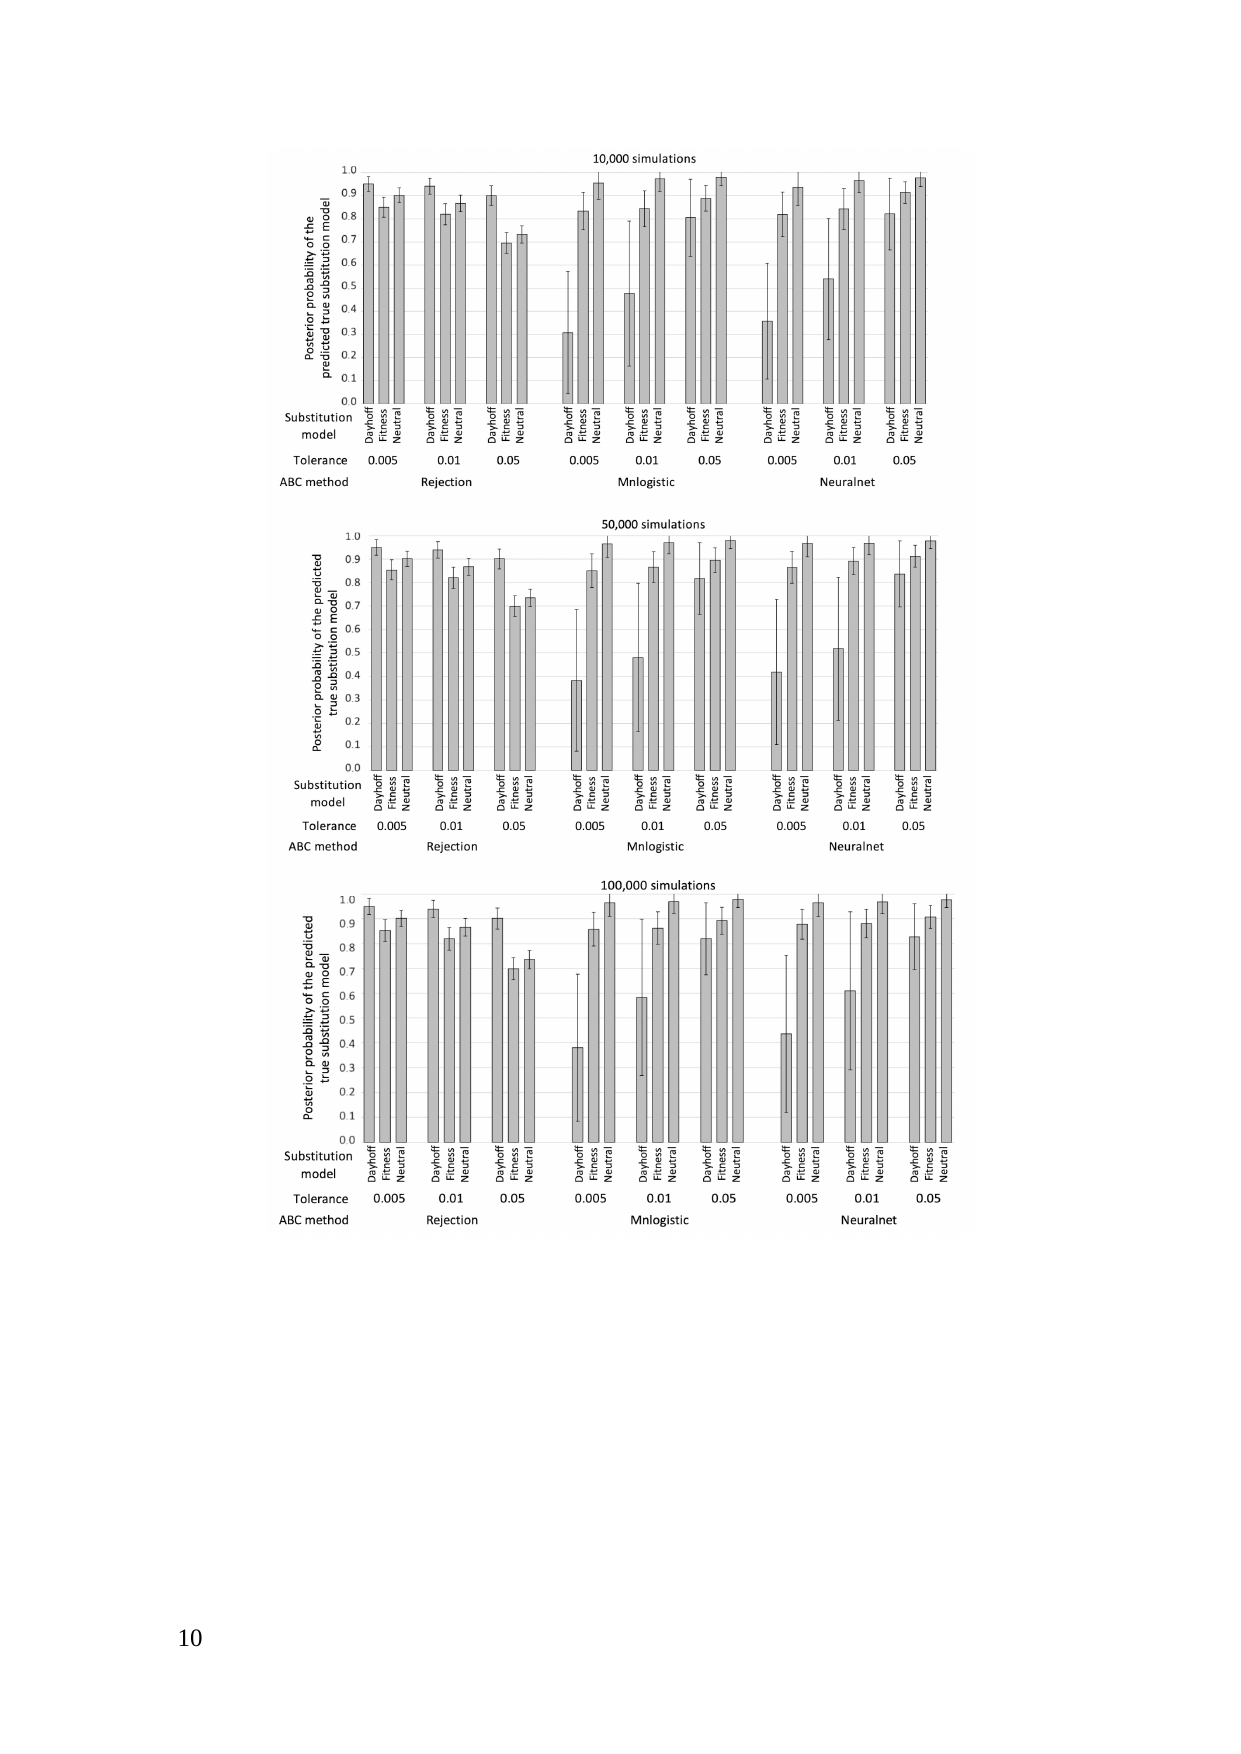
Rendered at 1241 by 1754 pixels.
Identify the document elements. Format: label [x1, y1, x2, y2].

picture [266, 147, 974, 1237]
